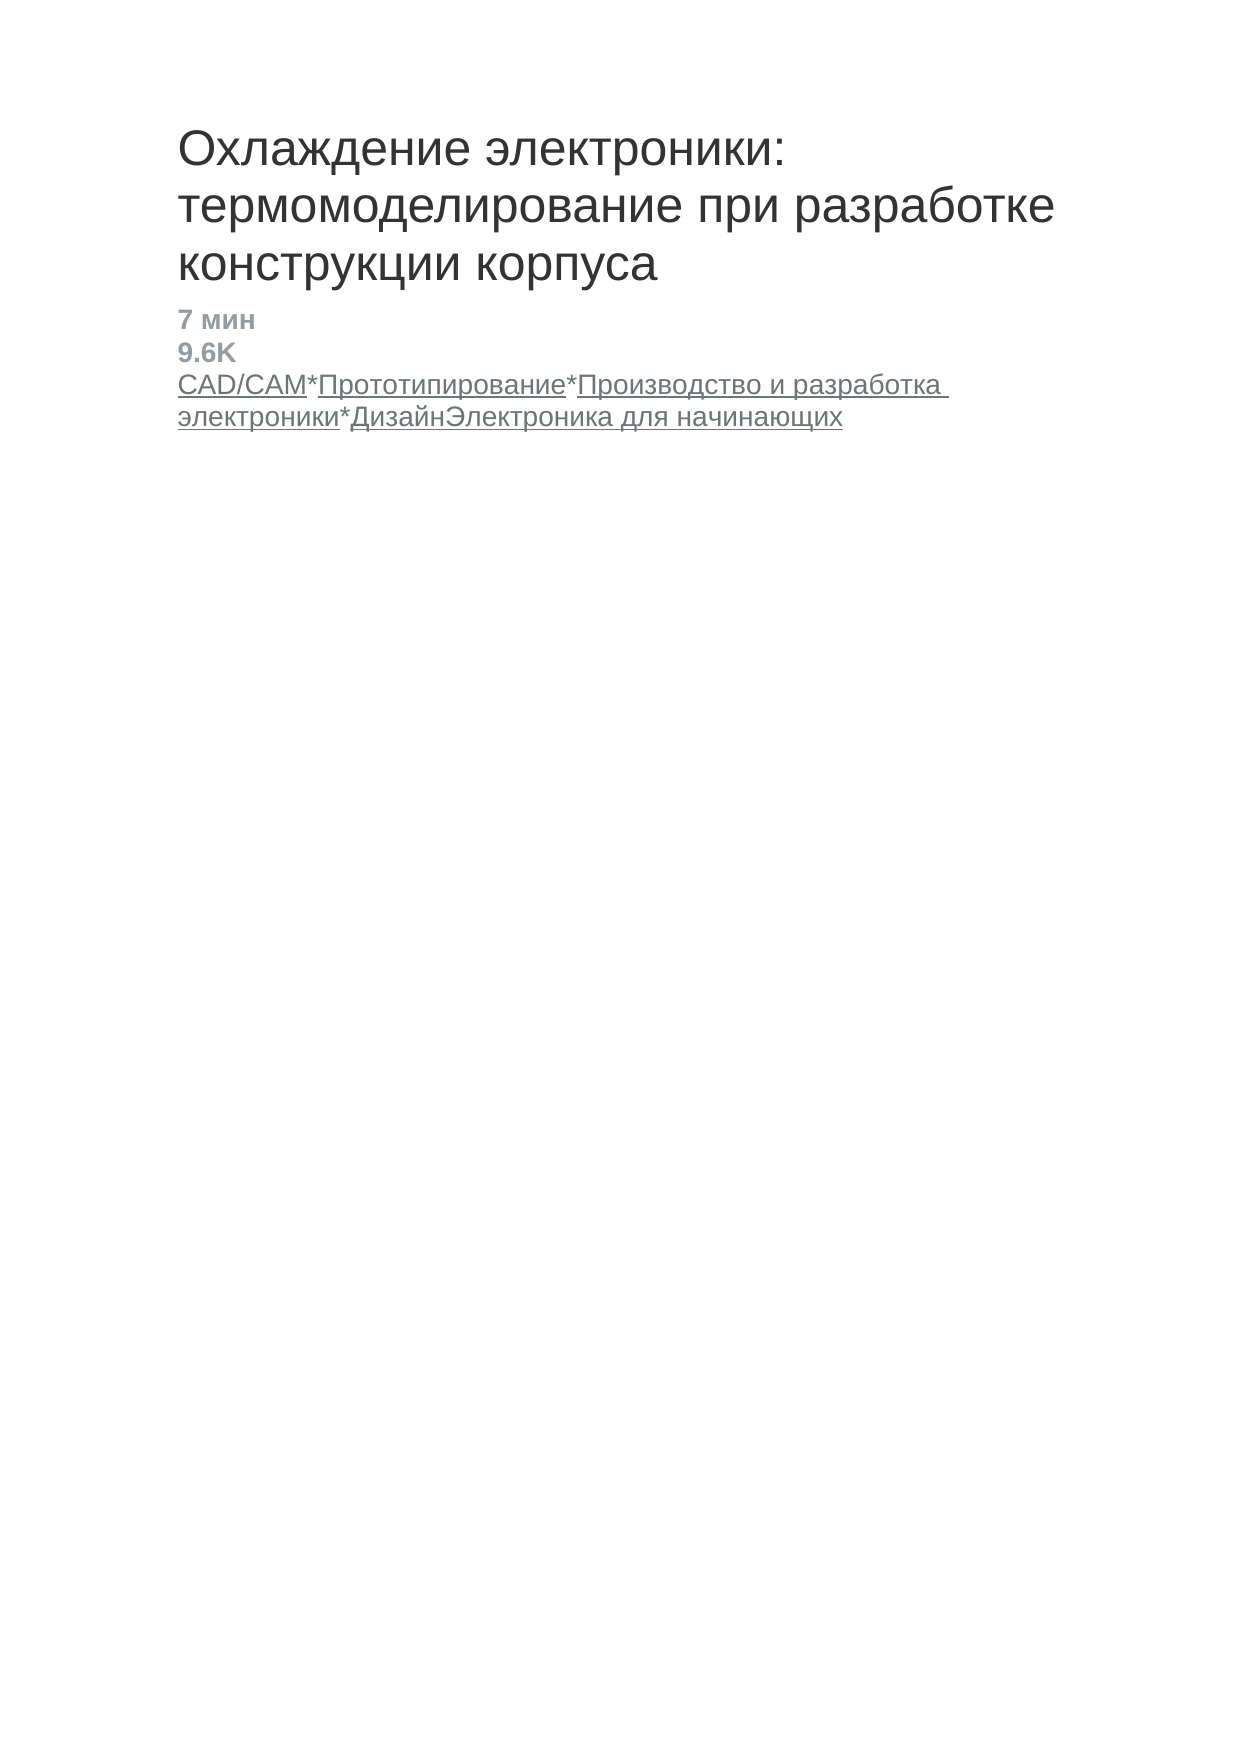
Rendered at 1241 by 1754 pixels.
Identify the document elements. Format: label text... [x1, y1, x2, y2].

text 9.6K [177, 336, 1152, 368]
text Охлаждение электроники: термомоделирование при разработке конструкции корпуса [177, 118, 1152, 291]
text 7 мин [177, 303, 1152, 336]
text CAD/CAM*Прототипирование*Производство и разработка электроники*ДизайнЭлектроника для начинающих [177, 368, 1152, 433]
